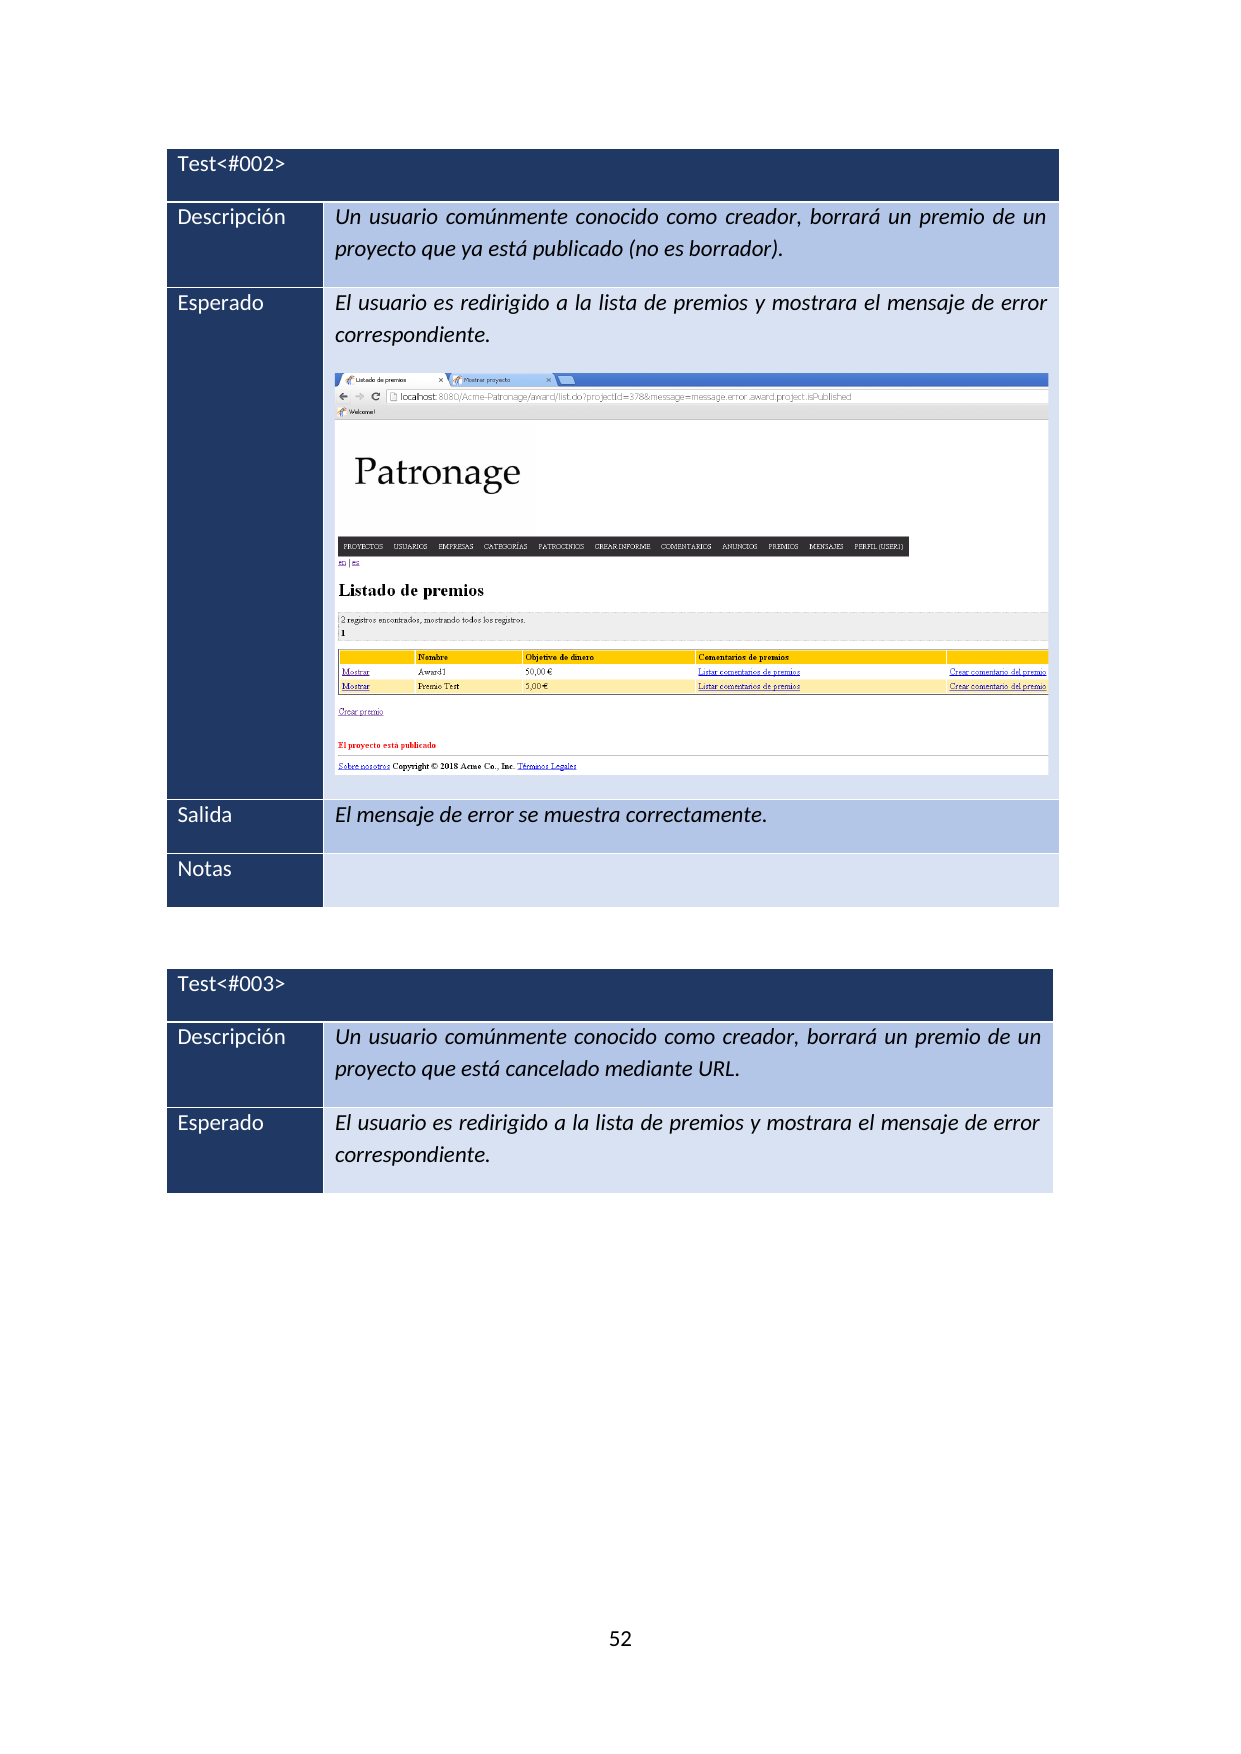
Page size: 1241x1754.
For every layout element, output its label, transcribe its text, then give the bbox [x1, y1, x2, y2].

table_cell [324, 854, 1059, 907]
table_cell Descripción [167, 203, 323, 287]
table_cell Descripción [167, 1023, 323, 1107]
table_header Test<#003> [167, 969, 1053, 1021]
table_cell Notas [167, 854, 323, 907]
table_cell Un usuario comúnmente conocido como creador, borrará un premio de un proyecto que ya está publicado (no es borrador). [324, 203, 1059, 287]
table_cell Salida [167, 800, 323, 853]
picture [334, 373, 1049, 775]
table_header Test<#002> [167, 149, 1059, 201]
table_cell El mensaje de error se muestra correctamente. [324, 800, 1059, 853]
table_cell Esperado [167, 288, 323, 799]
table_cell El usuario es redirigido a la lista de premios y mostrara el mensaje de error correspondiente. [324, 288, 1059, 799]
table_cell Un usuario comúnmente conocido como creador, borrará un premio de un proyecto que está cancelado mediante URL. [324, 1023, 1053, 1107]
table_cell Esperado [167, 1108, 323, 1193]
table_cell El usuario es redirigido a la lista de premios y mostrara el mensaje de error correspondiente. [324, 1108, 1053, 1193]
